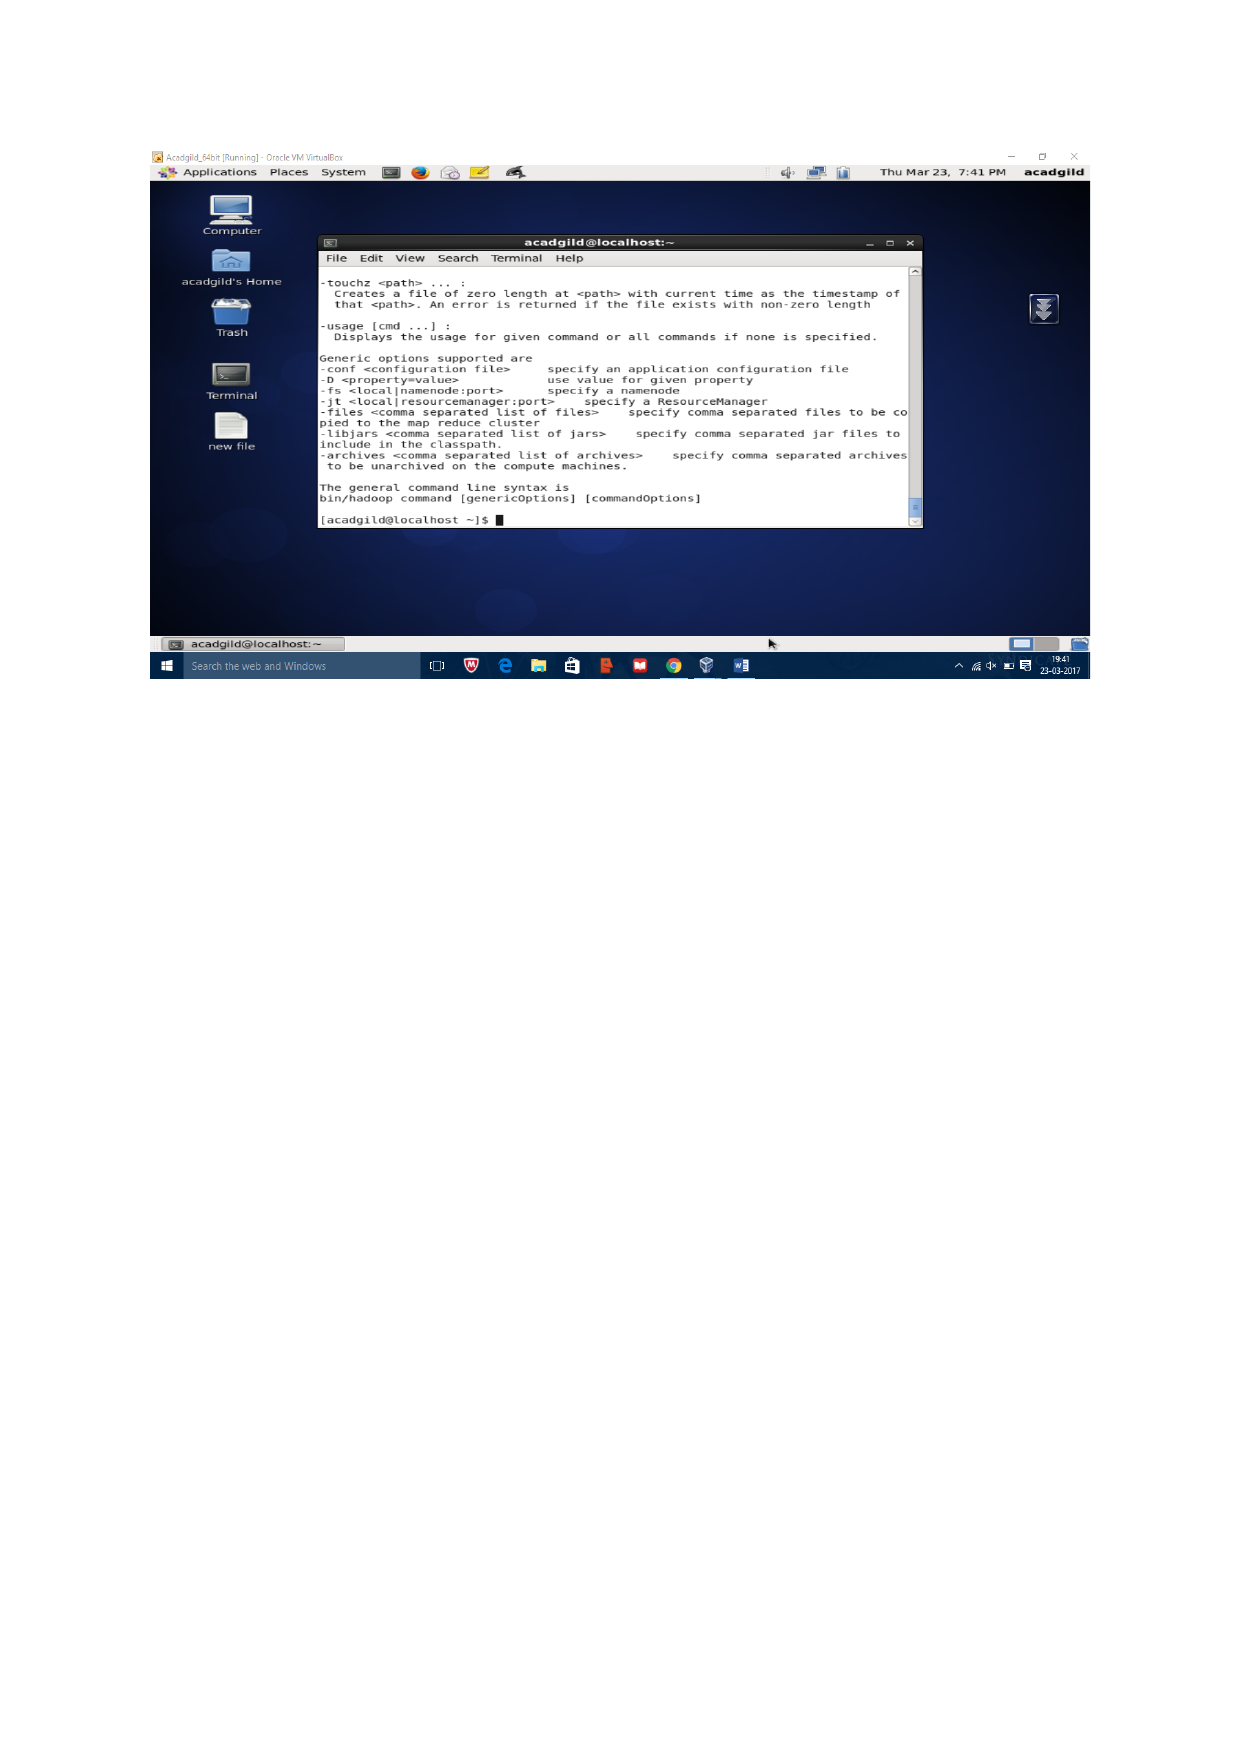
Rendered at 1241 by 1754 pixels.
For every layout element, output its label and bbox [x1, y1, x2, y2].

picture [150, 150, 1091, 679]
